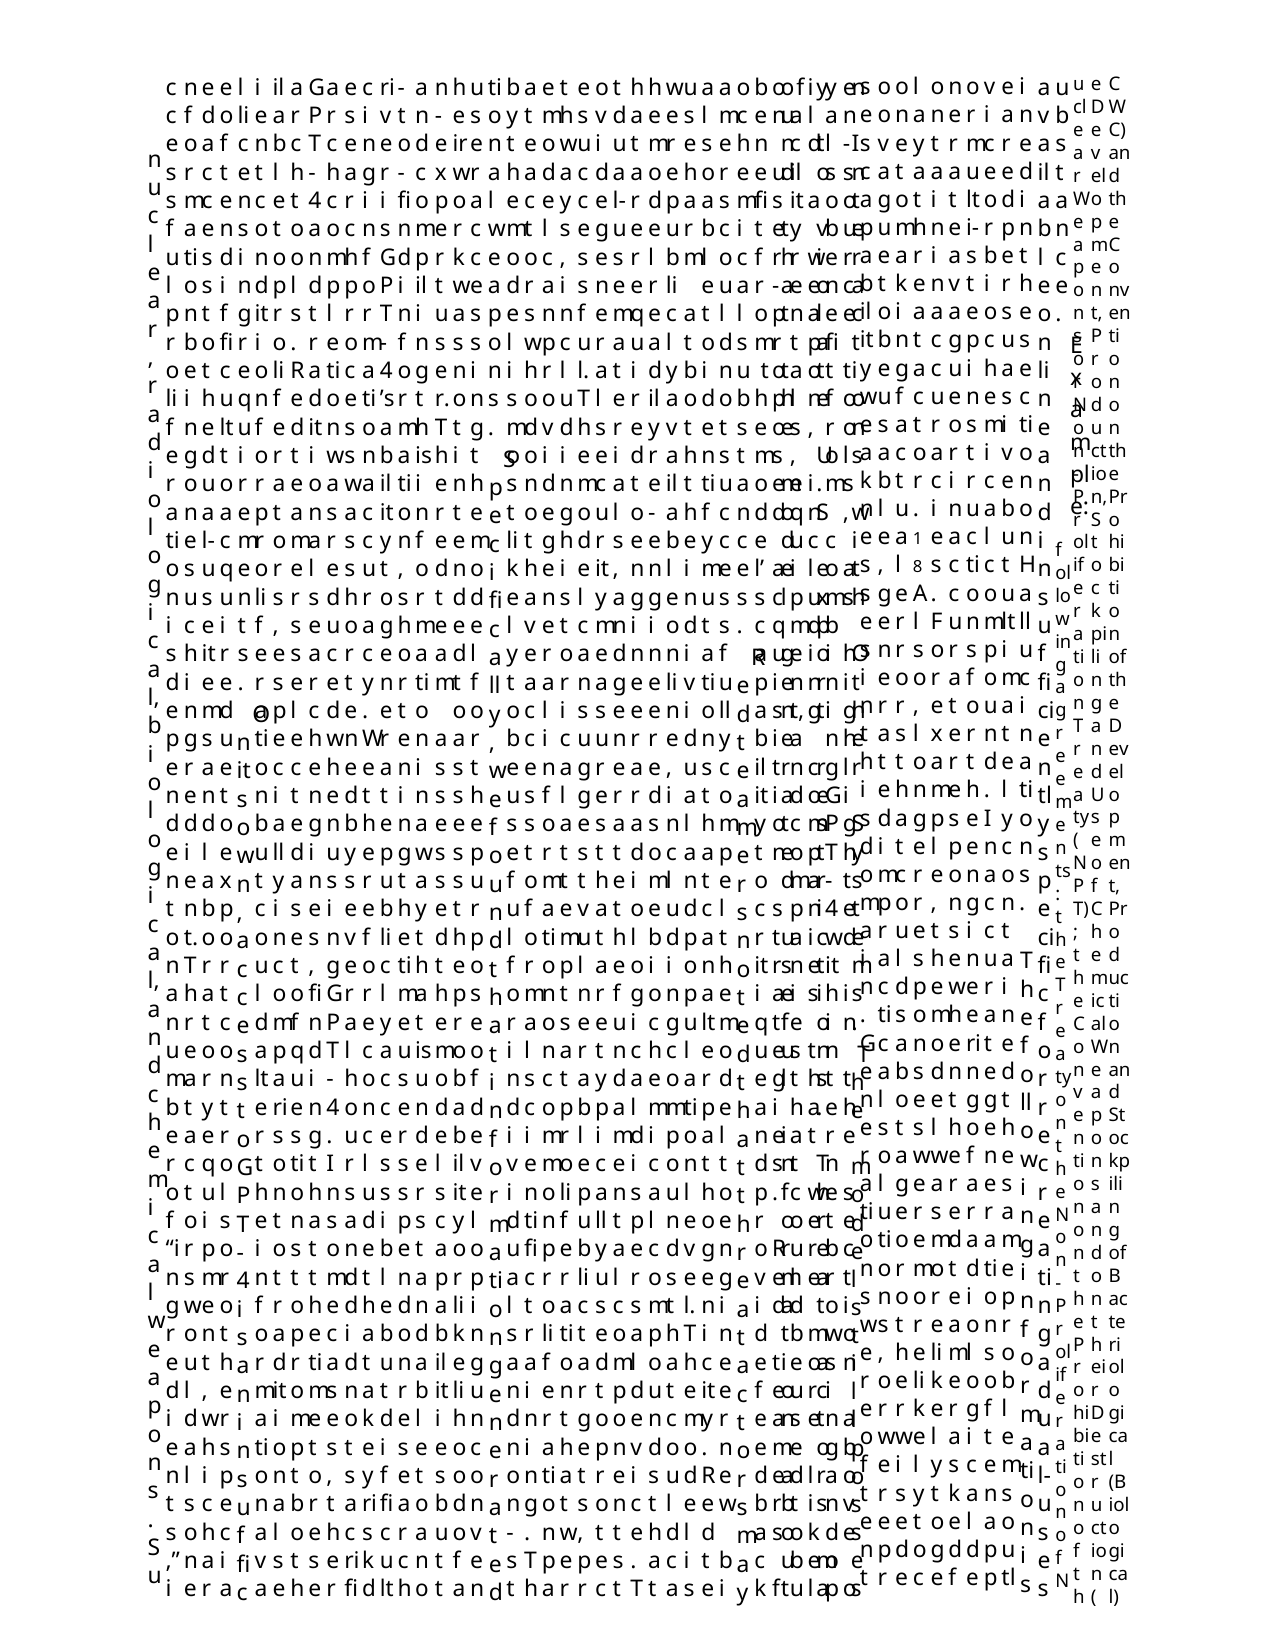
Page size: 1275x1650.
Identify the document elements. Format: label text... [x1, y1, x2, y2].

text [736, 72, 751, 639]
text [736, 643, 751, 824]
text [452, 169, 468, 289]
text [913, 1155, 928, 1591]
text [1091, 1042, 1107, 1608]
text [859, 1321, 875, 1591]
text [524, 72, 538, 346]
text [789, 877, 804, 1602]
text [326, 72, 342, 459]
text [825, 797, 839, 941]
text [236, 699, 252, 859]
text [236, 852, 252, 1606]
text The following information is available online and insufficiently specific for recreating a dual-use substance. [1020, 72, 1054, 1602]
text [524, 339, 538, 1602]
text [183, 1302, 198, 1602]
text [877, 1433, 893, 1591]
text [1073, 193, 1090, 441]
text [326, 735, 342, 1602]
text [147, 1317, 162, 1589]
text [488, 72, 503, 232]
text nuclear, radiological, biological, and chemical weapons. Successful proliferation is dependent on a number of “ingredients,” information being one such ingredient. Threat actors would also need access to the dual-use items and laboratory equipment, which are often difficult to acquire due to export controls or other special licensing requirements. [165, 72, 180, 1602]
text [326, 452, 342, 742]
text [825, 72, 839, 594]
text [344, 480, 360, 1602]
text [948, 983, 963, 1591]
text nuclear, radiological, biological, and chemical weapons. Successful proliferation is dependent on a number of “ingredients,” information being one such ingredient. Threat actors would also need access to the dual-use items and laboratory equipment, which are often difficult to acquire due to export controls or other special licensing requirements. [219, 72, 234, 1602]
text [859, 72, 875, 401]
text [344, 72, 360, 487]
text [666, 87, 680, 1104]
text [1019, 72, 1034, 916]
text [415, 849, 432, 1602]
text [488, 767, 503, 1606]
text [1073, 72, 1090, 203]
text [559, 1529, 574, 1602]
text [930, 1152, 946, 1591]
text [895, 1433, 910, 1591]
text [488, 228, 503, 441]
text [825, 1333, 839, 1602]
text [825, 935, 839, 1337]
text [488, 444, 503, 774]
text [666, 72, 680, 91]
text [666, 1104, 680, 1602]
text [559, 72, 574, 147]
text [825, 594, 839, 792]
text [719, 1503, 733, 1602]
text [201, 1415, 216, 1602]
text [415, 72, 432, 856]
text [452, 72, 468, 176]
